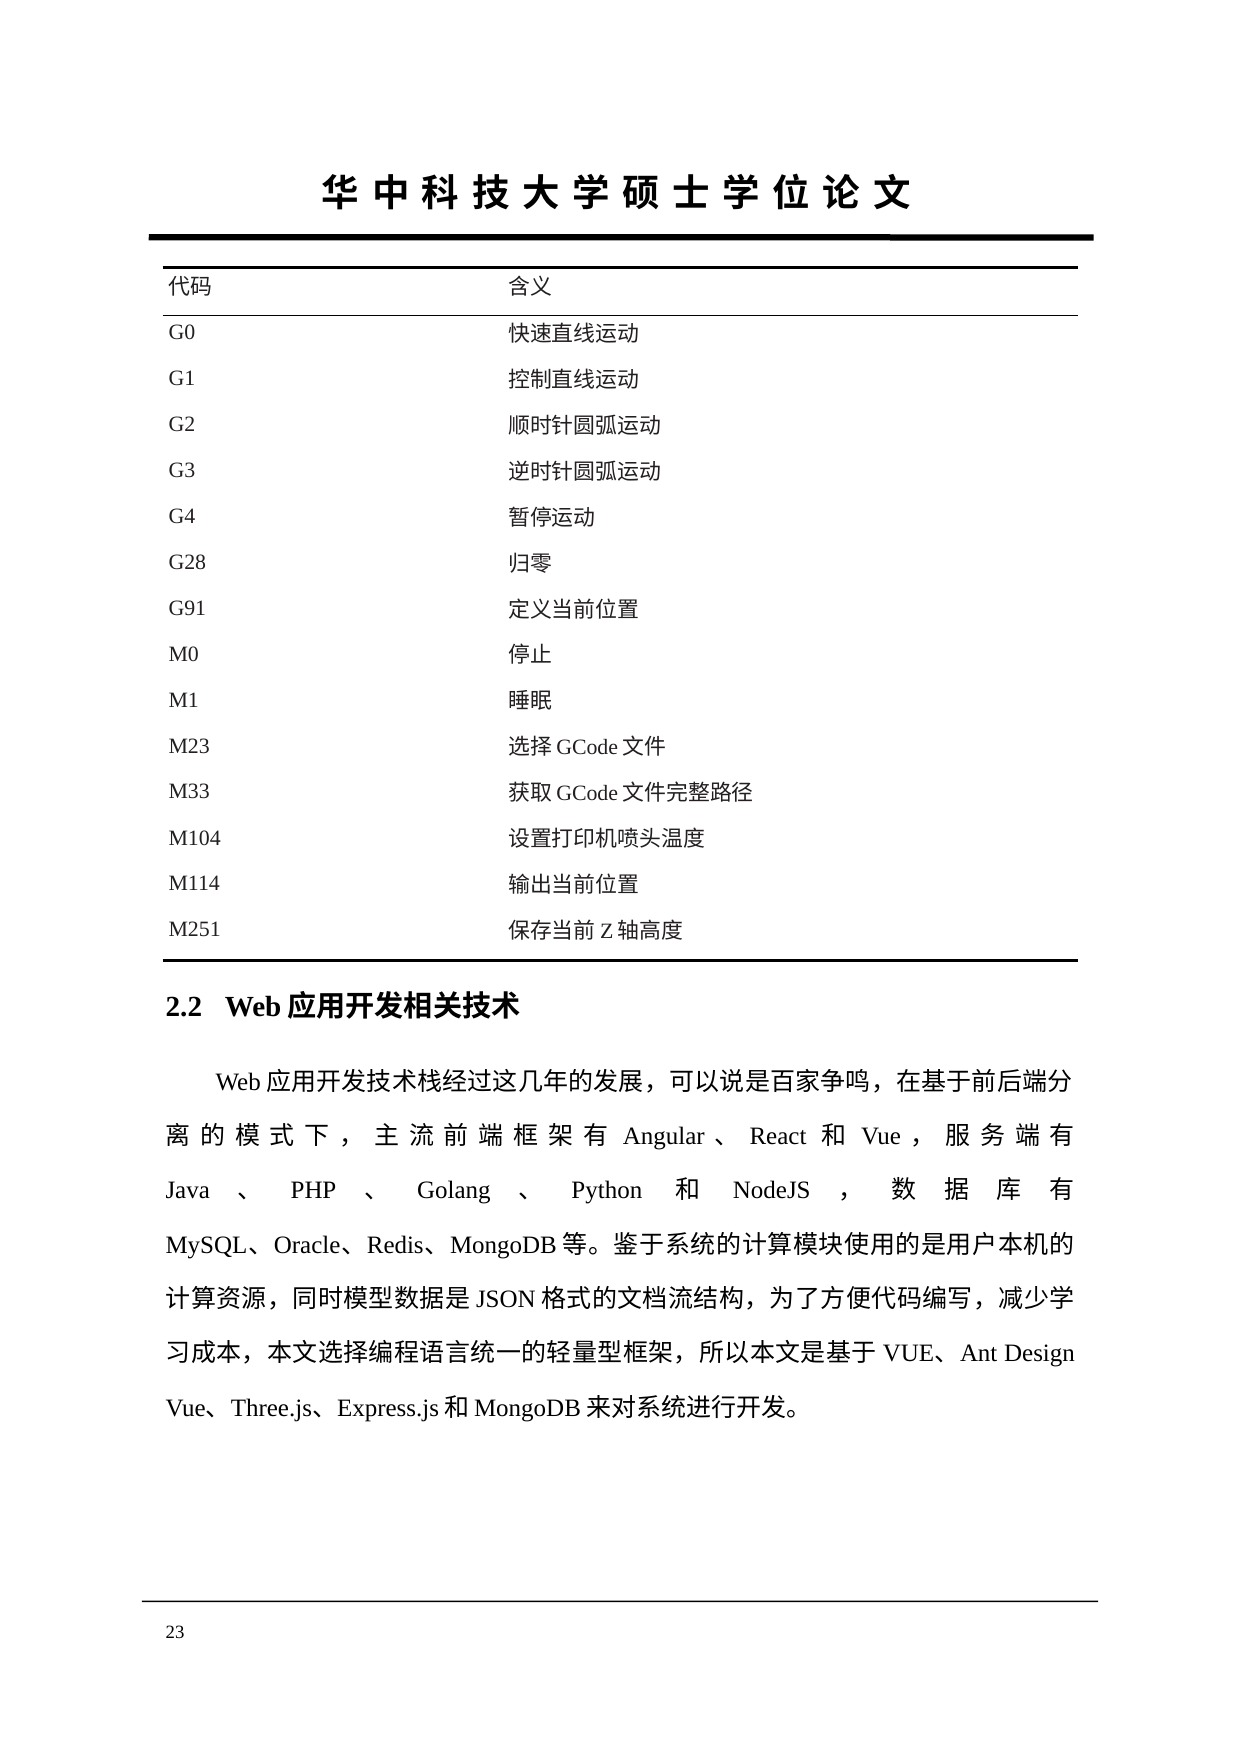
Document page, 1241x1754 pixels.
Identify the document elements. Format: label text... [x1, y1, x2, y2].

table_cell 顺时针圆弧运动 [502, 408, 1078, 454]
table_cell 设置打印机喷头温度 [502, 821, 1078, 867]
text Web应用开发技术栈经过这几年的发展，可以说是百家争鸣，在基于前后端分离的模式下，主流前端框架有Angular、React和Vue，服务端有Java、PHP、Golang、Python和NodeJS，数据库有MySQL、Oracle、Redis、MongoDB等。鉴于系统的计算模块使用的是用户本机的计算资源，同时模型数据是JSON格式的文档流结构，为了方便代码编写，减少学习成本，本文选择编程语言统一的轻量型框架，所以本文是基于VUE、Ant Design Vue、Three.js、Express.js和MongoDB来对系统进行开发。 [165, 1061, 1075, 1423]
table_cell 保存当前Z轴高度 [502, 913, 1078, 959]
table_cell 获取GCode文件完整路径 [502, 775, 1078, 821]
table_cell G28 [163, 546, 502, 592]
table_cell M0 [163, 638, 502, 683]
table_cell 快速直线运动 [502, 316, 1078, 362]
table_cell 选择GCode文件 [502, 729, 1078, 775]
table_cell 睡眠 [502, 684, 1078, 729]
table_cell G0 [163, 316, 502, 362]
table_cell M251 [163, 913, 502, 959]
table_cell 停止 [502, 638, 1078, 683]
table_cell 控制直线运动 [502, 362, 1078, 408]
table_cell G1 [163, 362, 502, 408]
table_cell M33 [163, 775, 502, 821]
table_cell G2 [163, 408, 502, 454]
table_cell M23 [163, 729, 502, 775]
table_cell M114 [163, 867, 502, 913]
table_cell 暂停运动 [502, 500, 1078, 546]
table_header 含义 [502, 269, 1078, 315]
table_cell G3 [163, 454, 502, 500]
table_cell 逆时针圆弧运动 [502, 454, 1078, 500]
table_cell 定义当前位置 [502, 592, 1078, 637]
table_cell M1 [163, 684, 502, 729]
table_cell G91 [163, 592, 502, 637]
table_cell M104 [163, 821, 502, 867]
table_cell 输出当前位置 [502, 867, 1078, 913]
table_cell 归零 [502, 546, 1078, 592]
table_cell G4 [163, 500, 502, 546]
subtitle Web应用开发相关技术 [165, 983, 1075, 1025]
table_header 代码 [163, 269, 502, 315]
